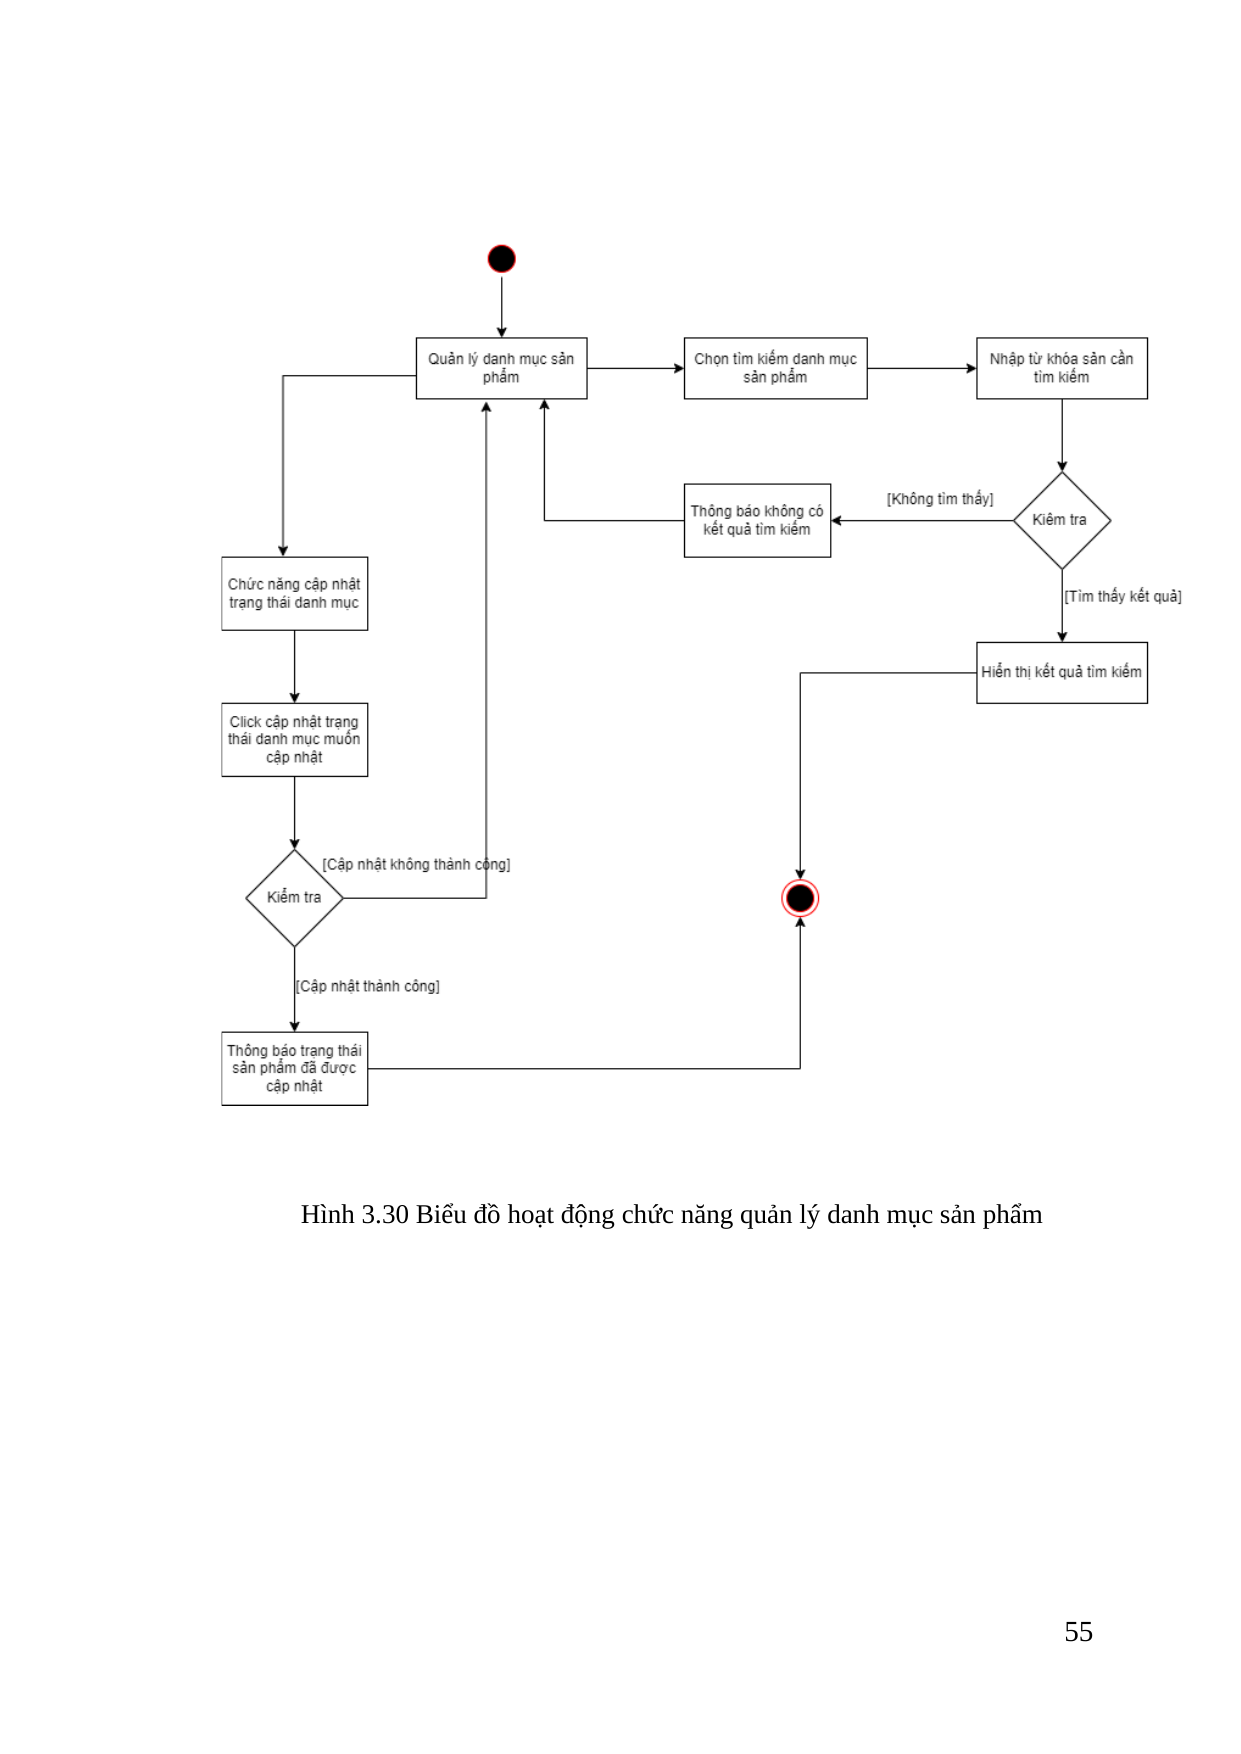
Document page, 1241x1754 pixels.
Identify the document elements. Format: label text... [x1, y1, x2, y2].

text Hình 3.30 Biểu đồ hoạt động chức năng quản lý danh mục sản phẩm [177, 1198, 1122, 1229]
picture [221, 240, 1197, 1106]
